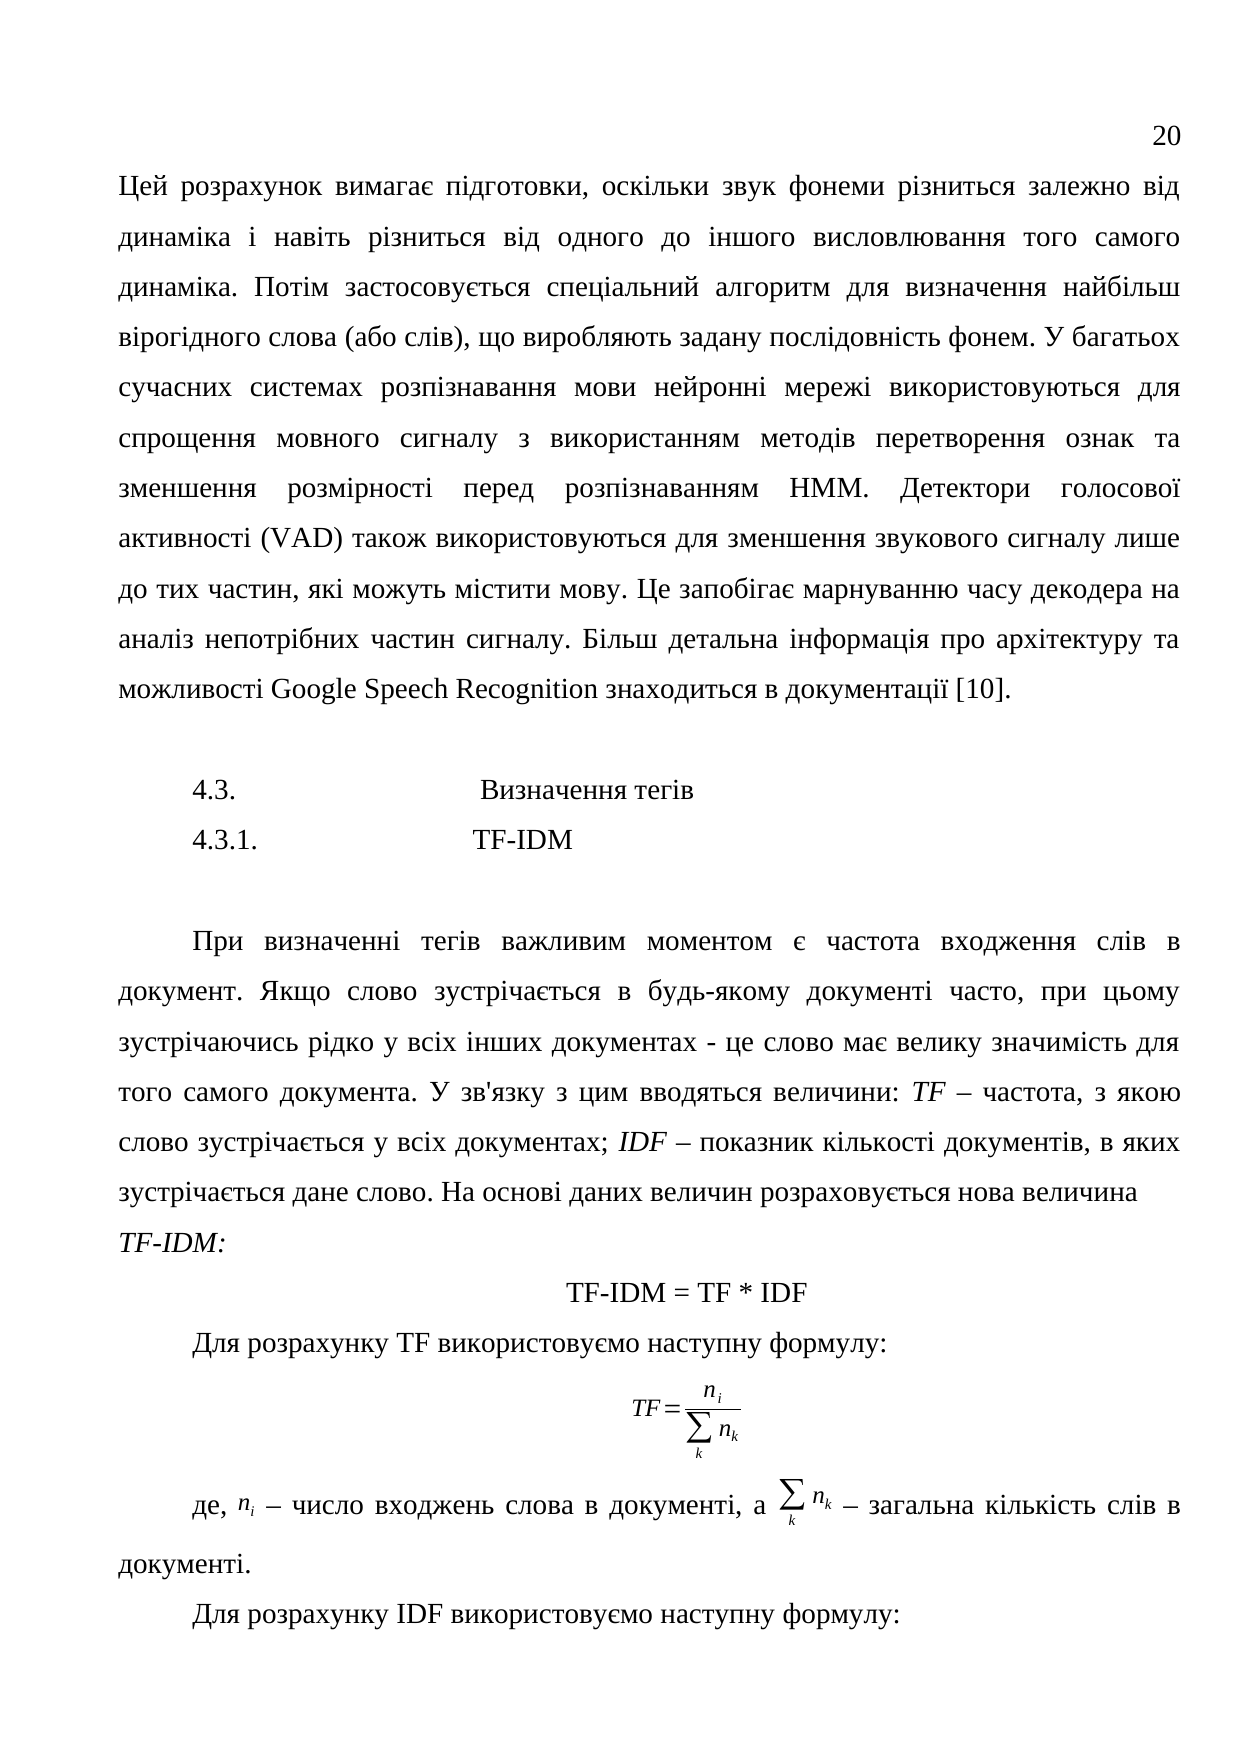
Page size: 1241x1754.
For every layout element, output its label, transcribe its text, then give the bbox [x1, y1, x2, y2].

text TF-IDM: [118, 1225, 1181, 1258]
text TF-IDM = TF * IDF [118, 1275, 1181, 1309]
subtitle TF-IDM [118, 822, 1181, 856]
text Для розрахунку TF використовуємо наступну формулу: [118, 1326, 1181, 1359]
text де, – число входжень слова в документі, а – загальна кількість слів в документі. [118, 1478, 1181, 1579]
text При визначенні тегів важливим моментом є частота входження слів в документ. Якщо слово зустрічається в будь-якому документі часто, при цьому зустрічаючись рідко у всіх інших документах - це слово має велику значимість для того самого документа. У зв'язку з цим вводяться величини: TF – частота, з якою слово зустрічається у всіх документах; IDF – показник кількості документів, в яких зустрічається дане слово. На основі даних величин розраховується нова величина [118, 923, 1181, 1208]
subtitle Визначення тегів [118, 772, 1181, 806]
text Для розрахунку IDF використовуємо наступну формулу: [118, 1596, 1181, 1630]
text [118, 168, 1181, 705]
